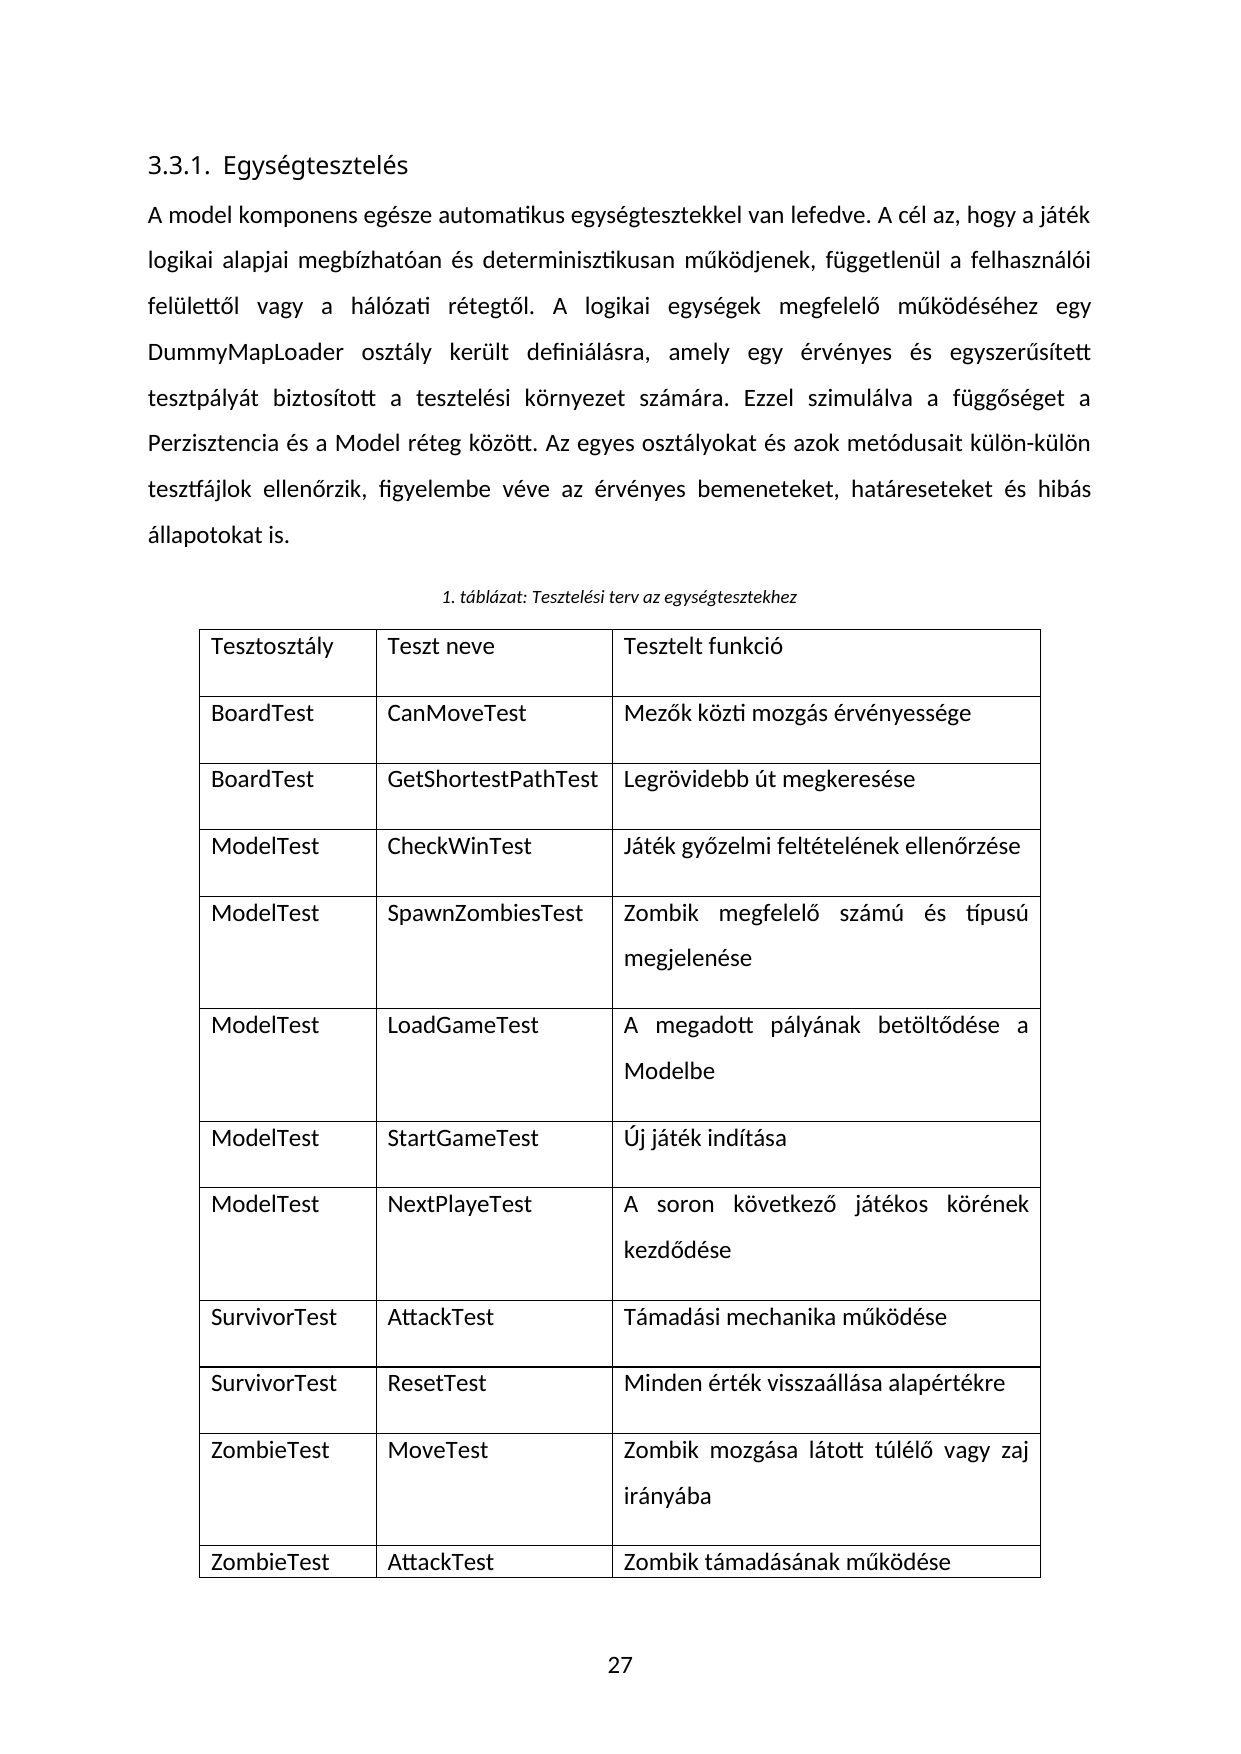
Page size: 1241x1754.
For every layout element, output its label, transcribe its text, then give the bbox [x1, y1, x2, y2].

table_cell ResetTest [377, 1368, 612, 1433]
table_cell BoardTest [200, 764, 376, 829]
table_cell SurvivorTest [200, 1301, 376, 1366]
table_cell AttackTest [377, 1301, 612, 1366]
table_cell Zombik megfelelő számú és típusú megjelenése [613, 897, 1040, 1008]
table_cell ModelTest [200, 897, 376, 1008]
table_cell Játék győzelmi feltételének ellenőrzése [613, 830, 1040, 896]
table_cell MoveTest [377, 1434, 612, 1545]
table_cell ModelTest [200, 1188, 376, 1300]
table_cell CheckWinTest [377, 830, 612, 896]
table_cell A megadott pályának betöltődése a Modelbe [613, 1009, 1040, 1121]
table_header Teszt neve [377, 630, 612, 696]
table_cell ZombieTest [200, 1434, 376, 1545]
table_cell Minden érték visszaállása alapértékre [613, 1368, 1040, 1433]
table_cell GetShortestPathTest [377, 764, 612, 829]
table_cell Zombik mozgása látott túlélő vagy zaj irányába [613, 1434, 1040, 1545]
table_cell Legrövidebb út megkeresése [613, 764, 1040, 829]
table_cell Támadási mechanika működése [613, 1301, 1040, 1366]
table_cell StartGameTest [377, 1122, 612, 1187]
table_cell ModelTest [200, 1009, 376, 1121]
table_cell ZombieTest [200, 1546, 376, 1577]
table_cell ModelTest [200, 1122, 376, 1187]
text A model komponens egésze automatikus egységtesztekkel van lefedve. A cél az, hogy a játék logikai alapjai megbízhatóan és determinisztikusan működjenek, függetlenül a felhasználói felülettől vagy a hálózati rétegtől. A logikai egységek megfelelő működéséhez egy DummyMapLoader osztály került definiálásra, amely egy érvényes és egyszerűsített tesztpályát biztosított a tesztelési környezet számára. Ezzel szimulálva a függőséget a Perzisztencia és a Model réteg között. Az egyes osztályokat és azok metódusait külön-külön tesztfájlok ellenőrzik, figyelembe véve az érvényes bemeneteket, határeseteket és hibás állapotokat is. [148, 199, 1092, 549]
table_cell Új játék indítása [613, 1122, 1040, 1187]
table_cell SpawnZombiesTest [377, 897, 612, 1008]
table_cell A soron következő játékos körének kezdődése [613, 1188, 1040, 1300]
table_cell Mezők közti mozgás érvényessége [613, 697, 1040, 762]
table_header Tesztelt funkció [613, 630, 1040, 696]
table_cell AttackTest [377, 1546, 612, 1577]
table_cell BoardTest [200, 697, 376, 762]
subtitle Egységtesztelés [148, 148, 1092, 182]
table_cell CanMoveTest [377, 697, 612, 762]
table_cell NextPlayeTest [377, 1188, 612, 1300]
table_header Tesztosztály [200, 630, 376, 696]
table_cell SurvivorTest [200, 1368, 376, 1433]
table_cell LoadGameTest [377, 1009, 612, 1121]
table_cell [613, 1546, 1040, 1577]
table_cell ModelTest [200, 830, 376, 896]
